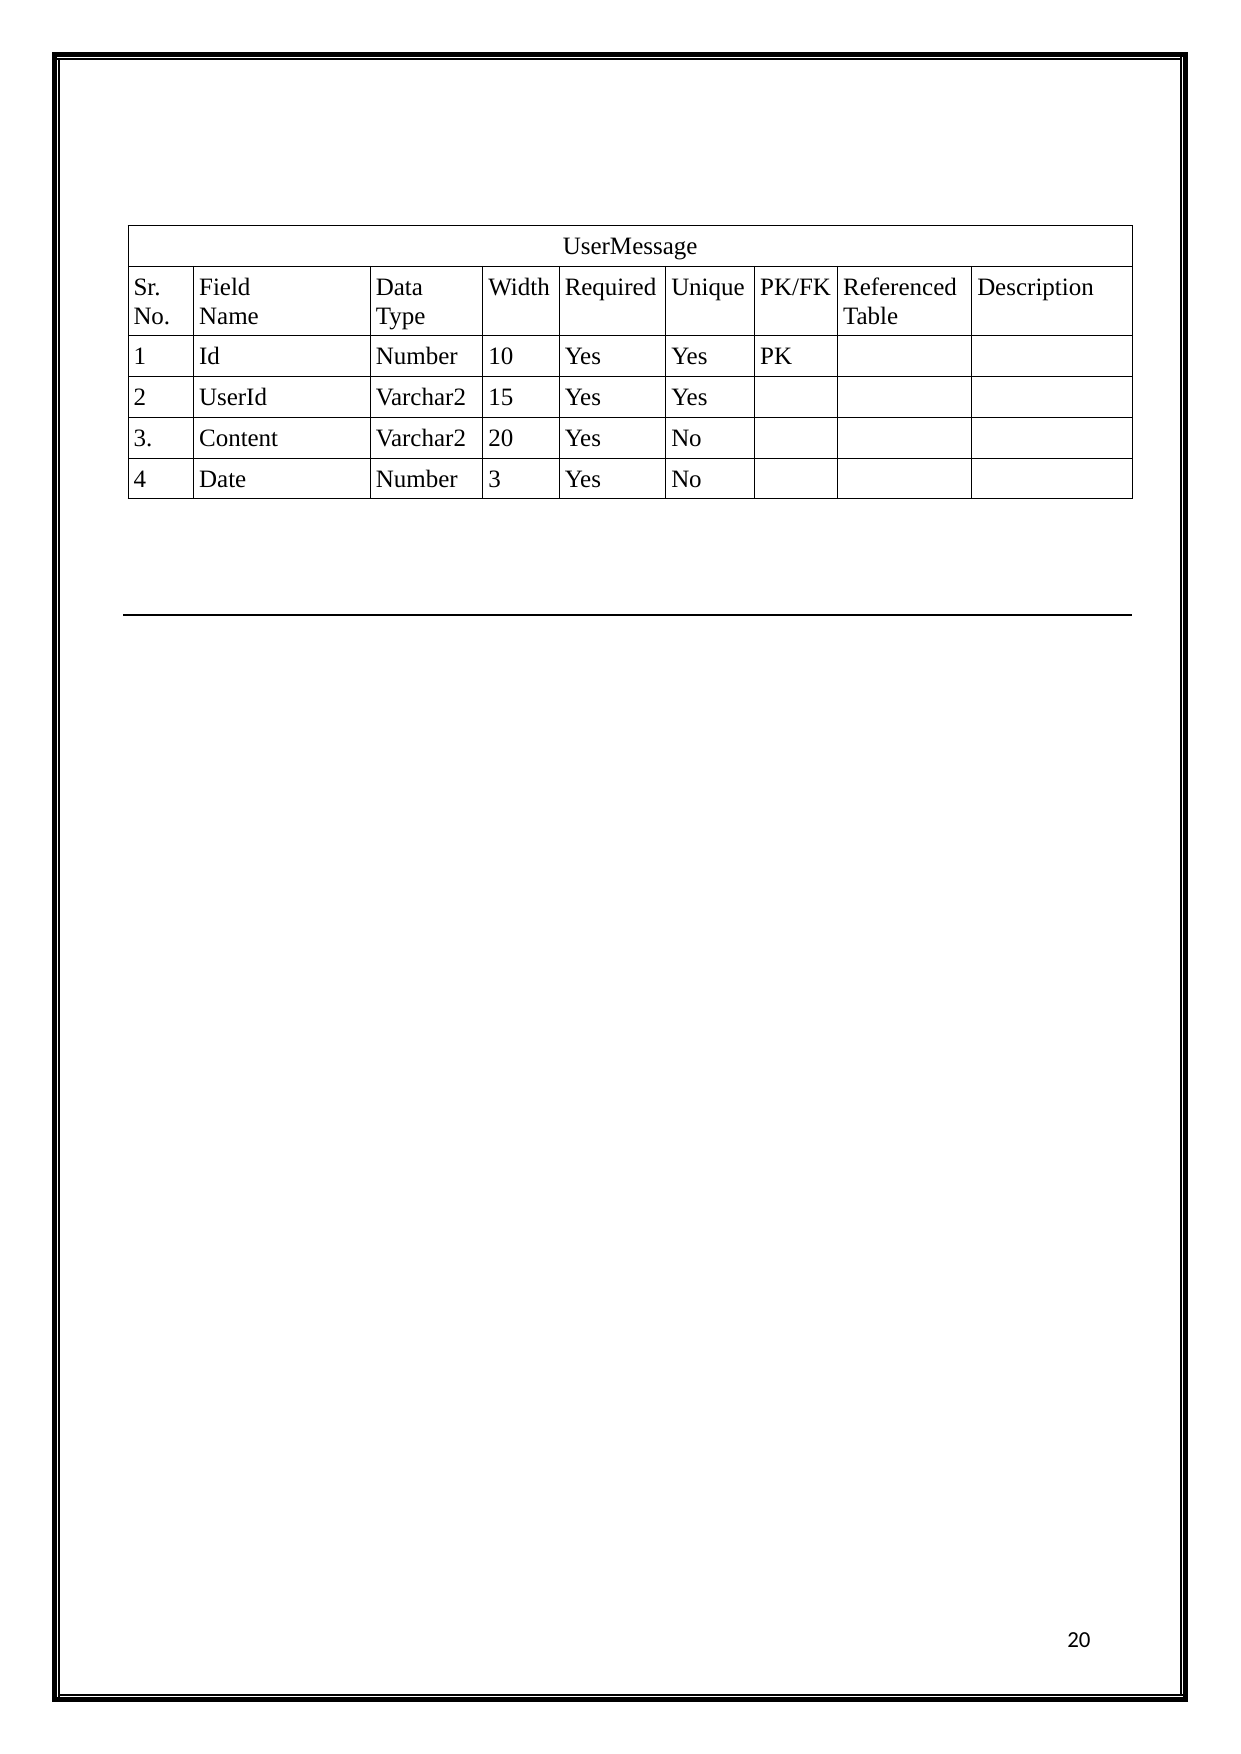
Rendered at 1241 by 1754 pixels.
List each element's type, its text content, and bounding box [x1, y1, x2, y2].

table_cell 3 [483, 459, 559, 498]
table_cell Yes [666, 377, 754, 417]
table_cell Number [371, 459, 482, 498]
table_cell Data Type [371, 267, 482, 335]
table_cell [972, 418, 1132, 457]
table_cell [755, 459, 837, 498]
table_cell Unique [666, 267, 754, 335]
table_cell Description [972, 267, 1132, 335]
table_cell Id [194, 336, 370, 376]
table_cell [838, 459, 971, 498]
table_cell 20 [483, 418, 559, 457]
table_cell [838, 377, 971, 417]
table_cell Width [483, 267, 559, 335]
table_cell [972, 459, 1132, 498]
table_cell Yes [560, 418, 665, 457]
table_cell [972, 377, 1132, 417]
table_cell Varchar2 [371, 377, 482, 417]
table_cell No [666, 418, 754, 457]
table_cell [838, 418, 971, 457]
table_cell Yes [560, 336, 665, 376]
table_cell Number [371, 336, 482, 376]
table_cell [755, 418, 837, 457]
table_cell UserId [194, 377, 370, 417]
table_header UserMessage [129, 226, 1132, 266]
table_cell No [666, 459, 754, 498]
table_cell Yes [560, 459, 665, 498]
table_cell Yes [560, 377, 665, 417]
table_cell 3. [129, 418, 193, 457]
table_cell 2 [129, 377, 193, 417]
table_cell Required [560, 267, 665, 335]
table_cell 4 [129, 459, 193, 498]
table_cell [972, 336, 1132, 376]
table_cell 15 [483, 377, 559, 417]
table_cell 1 [129, 336, 193, 376]
table_cell Referenced Table [838, 267, 971, 335]
table_cell Varchar2 [371, 418, 482, 457]
table_cell Date [194, 459, 370, 498]
table_cell Content [194, 418, 370, 457]
table_cell [838, 336, 971, 376]
table_cell PK/FK [755, 267, 837, 335]
table_cell 10 [483, 336, 559, 376]
table_cell Field Name [194, 267, 370, 335]
table_cell [755, 377, 837, 417]
table_cell PK [755, 336, 837, 376]
table_cell Sr. No. [129, 267, 193, 335]
table_cell Yes [666, 336, 754, 376]
